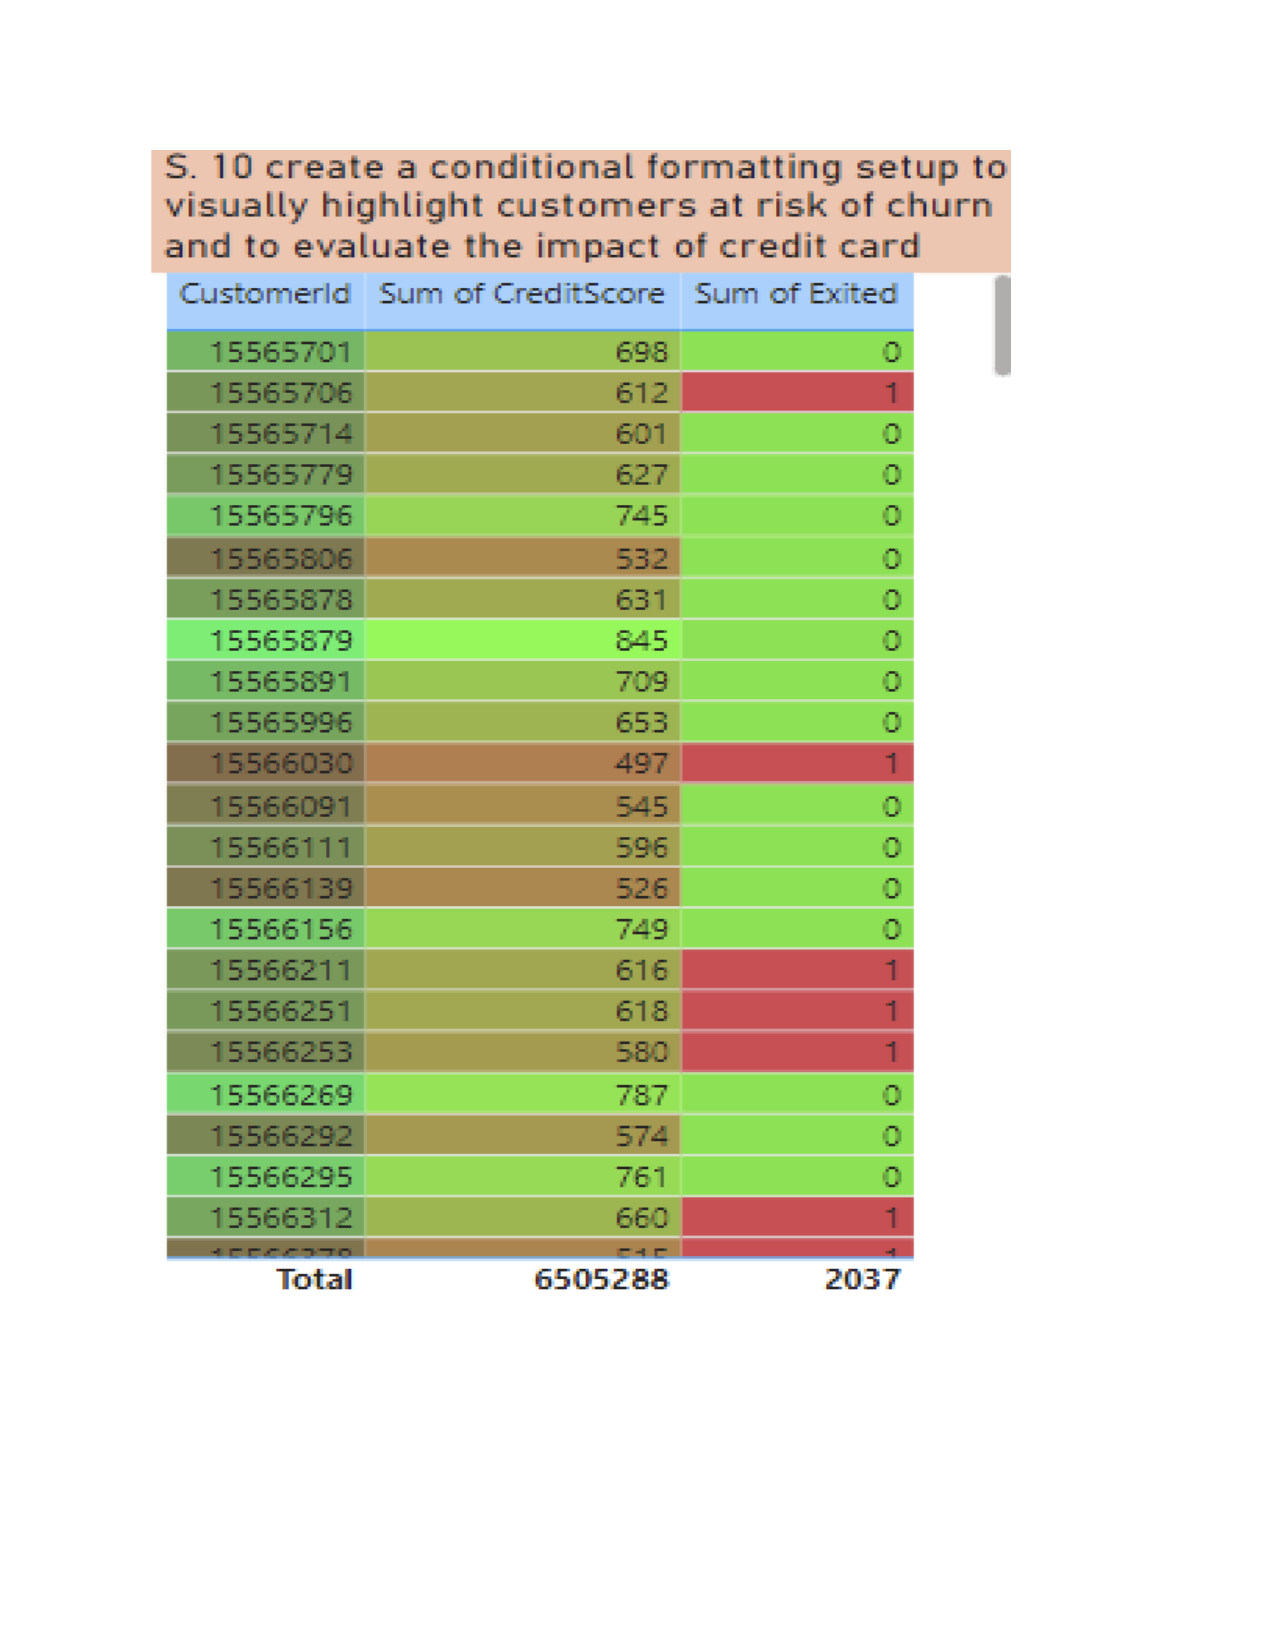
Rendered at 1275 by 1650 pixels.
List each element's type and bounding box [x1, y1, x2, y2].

picture [150, 150, 1011, 1306]
